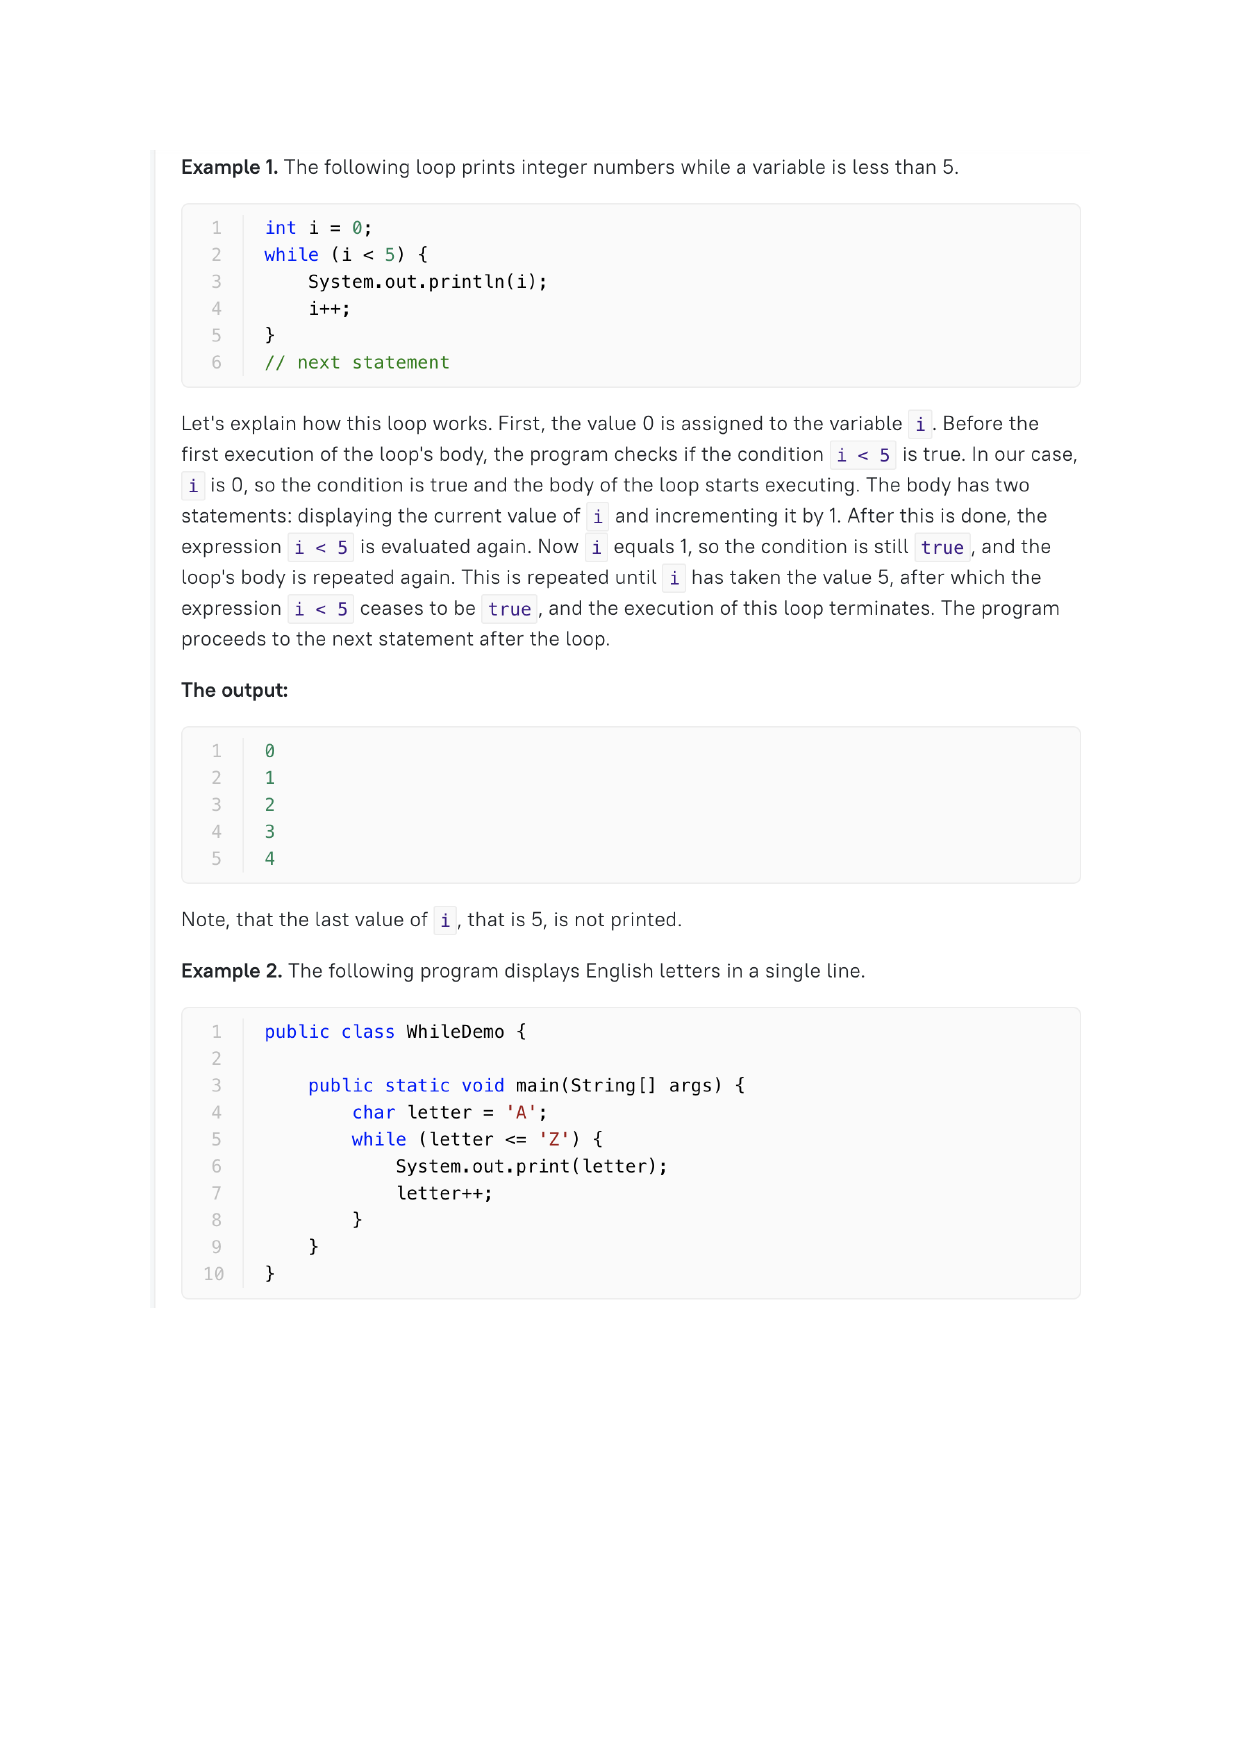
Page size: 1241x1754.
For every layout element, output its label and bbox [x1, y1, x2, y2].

picture [150, 150, 1091, 1308]
